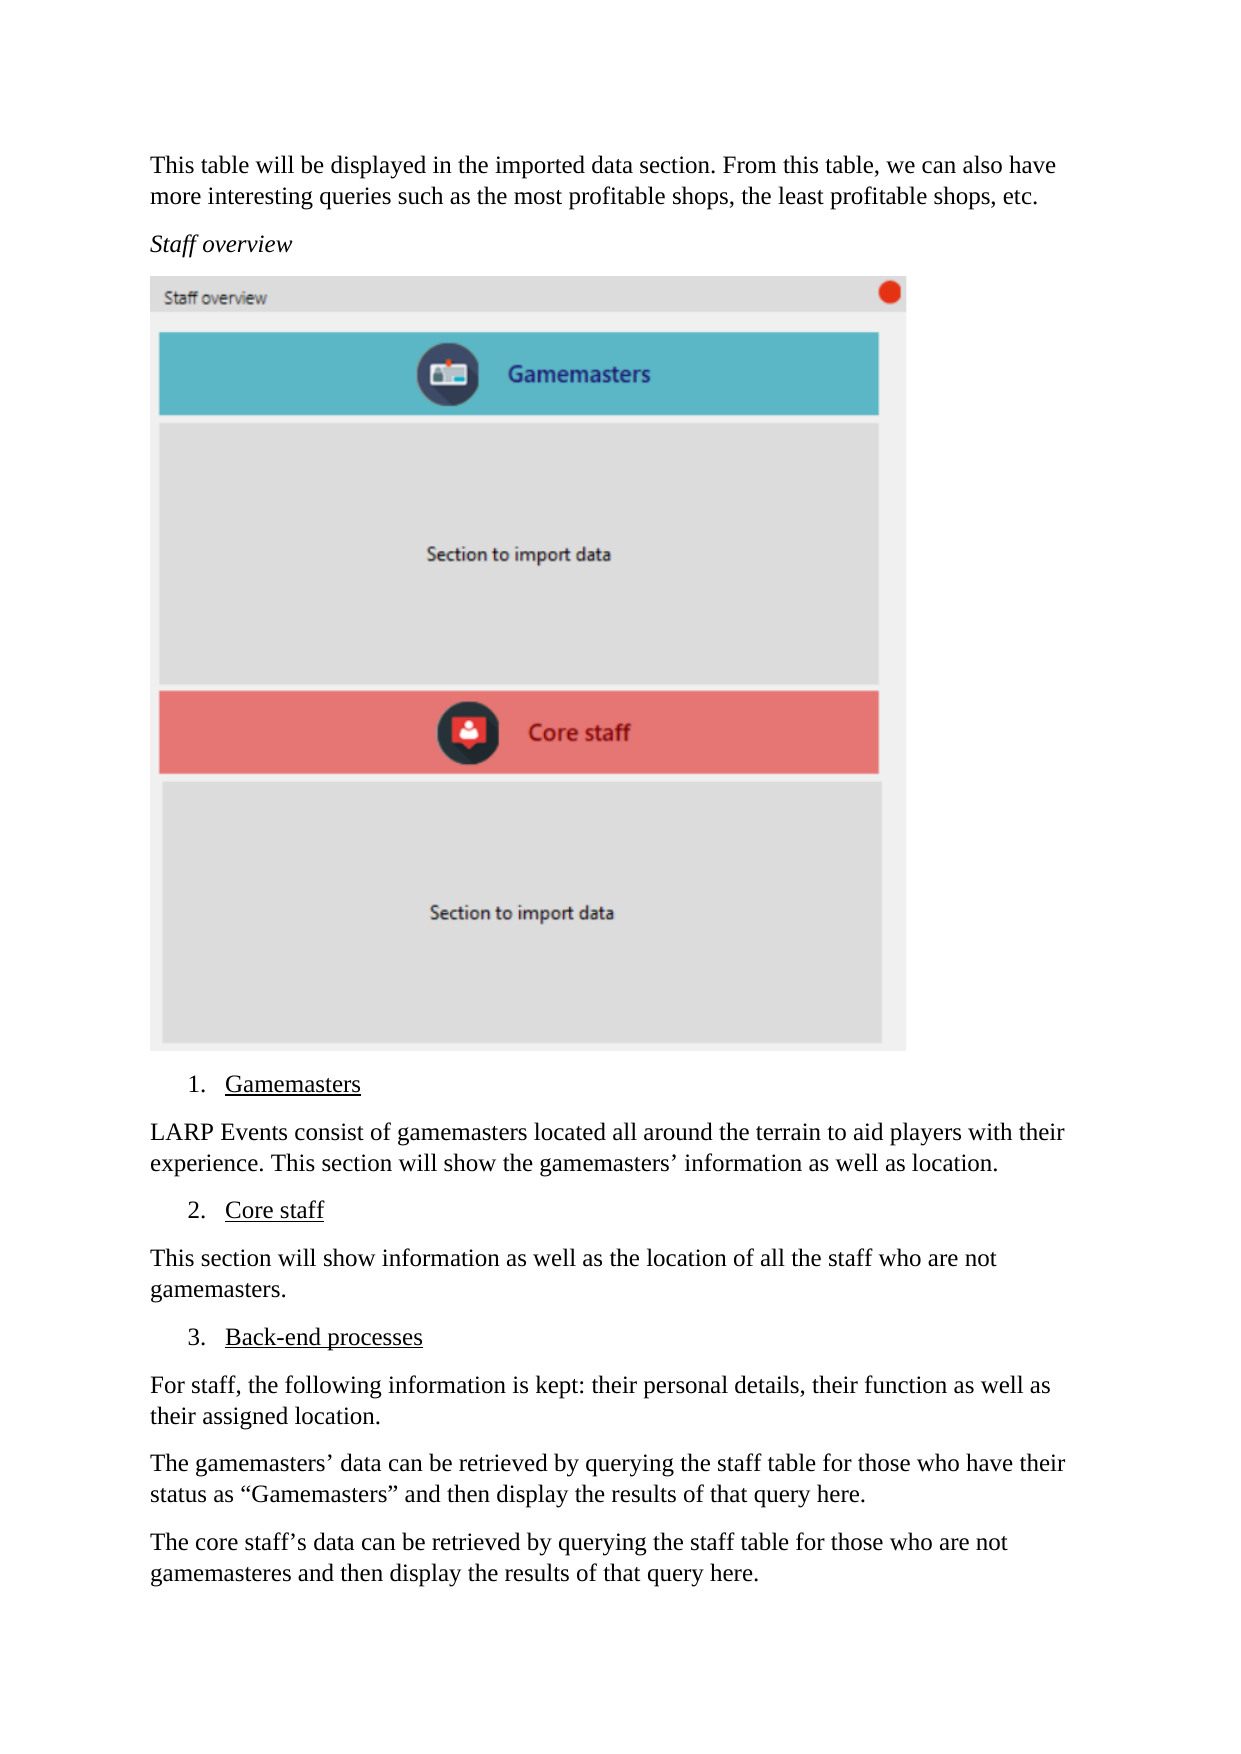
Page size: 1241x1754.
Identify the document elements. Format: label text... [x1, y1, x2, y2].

text Staff overview [150, 229, 1090, 257]
list Gamemasters [187, 1069, 1090, 1098]
text For staff, the following information is kept: their personal details, their function as well as their assigned location. [150, 1370, 1090, 1429]
text This table will be displayed in the imported data section. From this table, we can also have more interesting queries such as the most profitable shops, the least profitable shops, etc. [150, 150, 1090, 210]
list Back-end processes [187, 1322, 1090, 1351]
picture [150, 276, 907, 1051]
text The gamemasters’ data can be retrieved by querying the staff table for those who have their status as “Gamemasters” and then display the results of that query here. [150, 1448, 1090, 1508]
text LARP Events consist of gamemasters located all around the terrain to aid players with their experience. This section will show the gamemasters’ information as well as location. [150, 1117, 1090, 1177]
text This section will show information as well as the location of all the staff who are not gamemasters. [150, 1243, 1090, 1303]
text The core staff’s data can be retrieved by querying the staff table for those who are not gamemasteres and then display the results of that query here. [150, 1527, 1090, 1587]
list Core staff [187, 1196, 1090, 1224]
